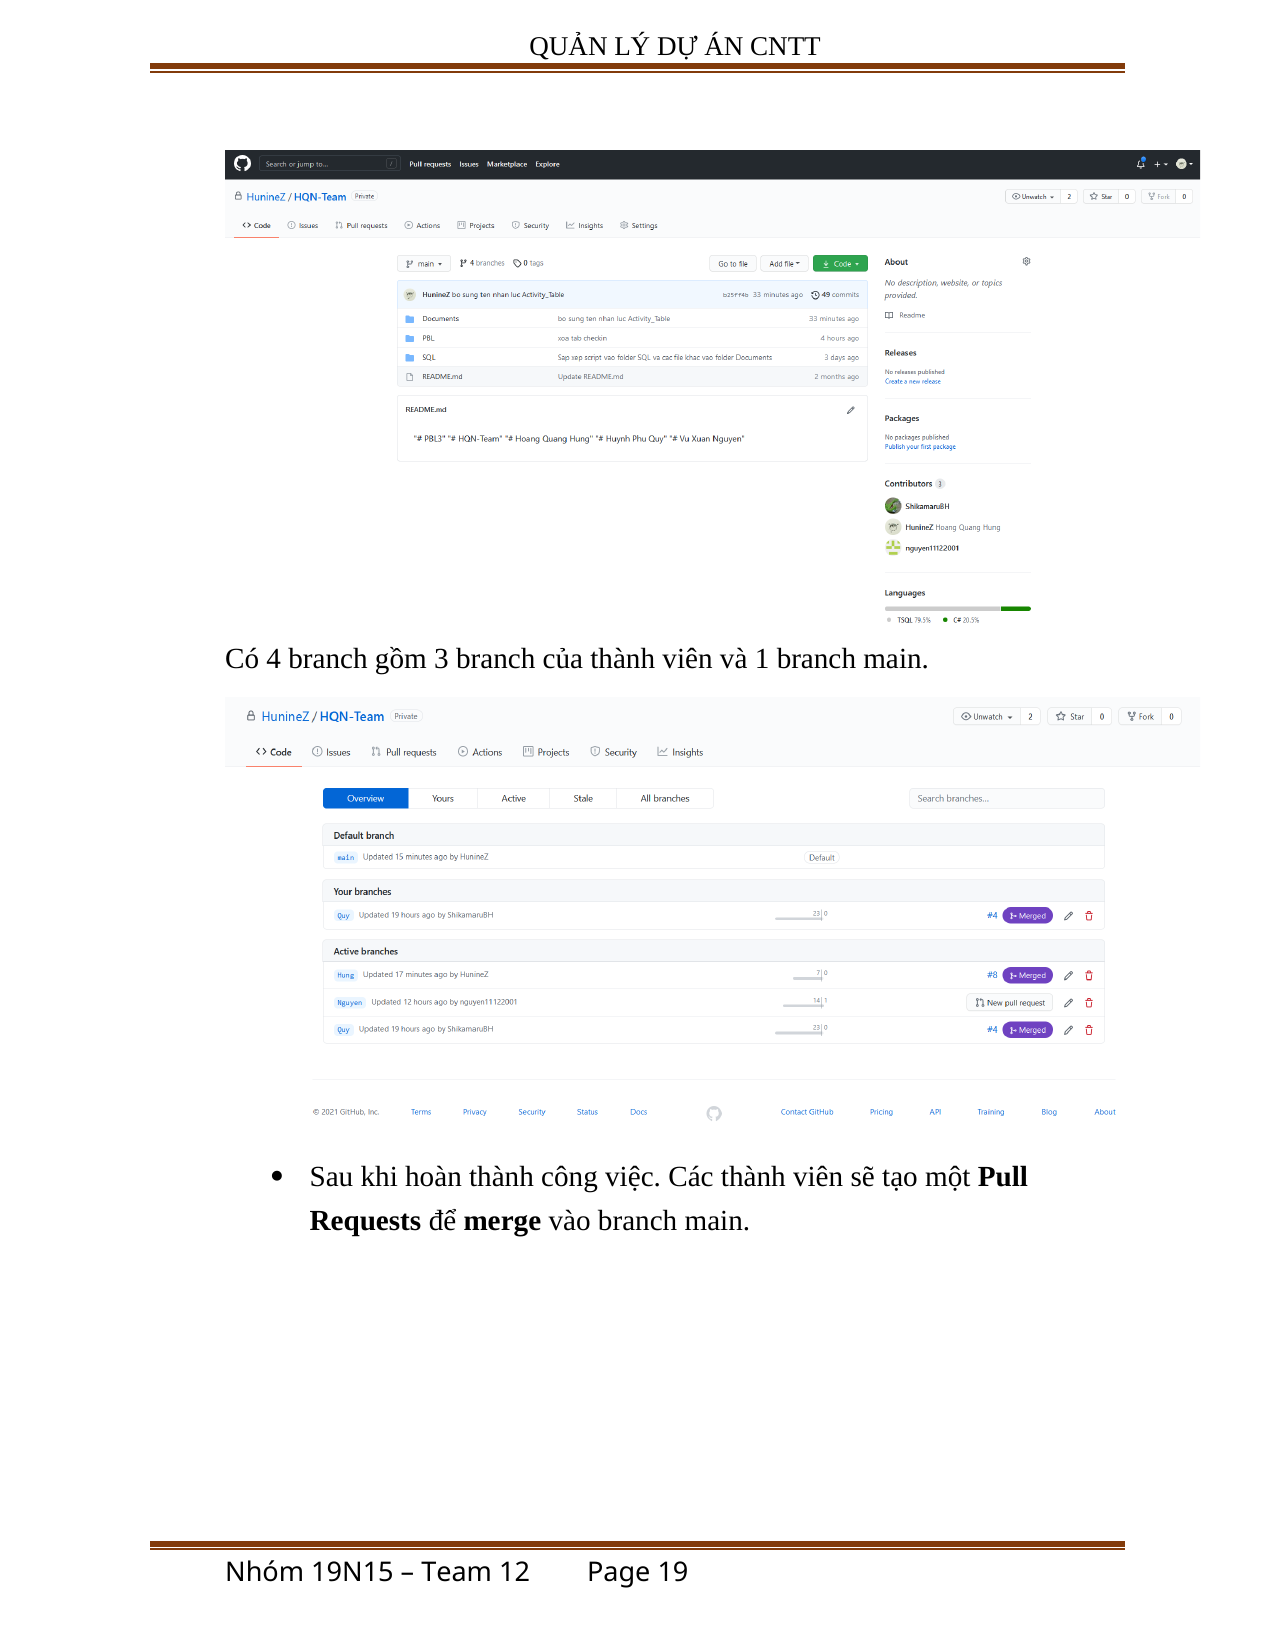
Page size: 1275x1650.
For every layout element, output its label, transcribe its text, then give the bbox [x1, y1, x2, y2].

picture [225, 150, 1200, 632]
picture [225, 697, 1200, 1138]
text Có 4 branch gồm 3 branch của thành viên và 1 branch main. [225, 632, 1125, 675]
list Sau khi hoàn thành công việc. Các thành viên sẽ tạo một Pull Requests để merge vào branch main. [272, 1159, 1125, 1237]
